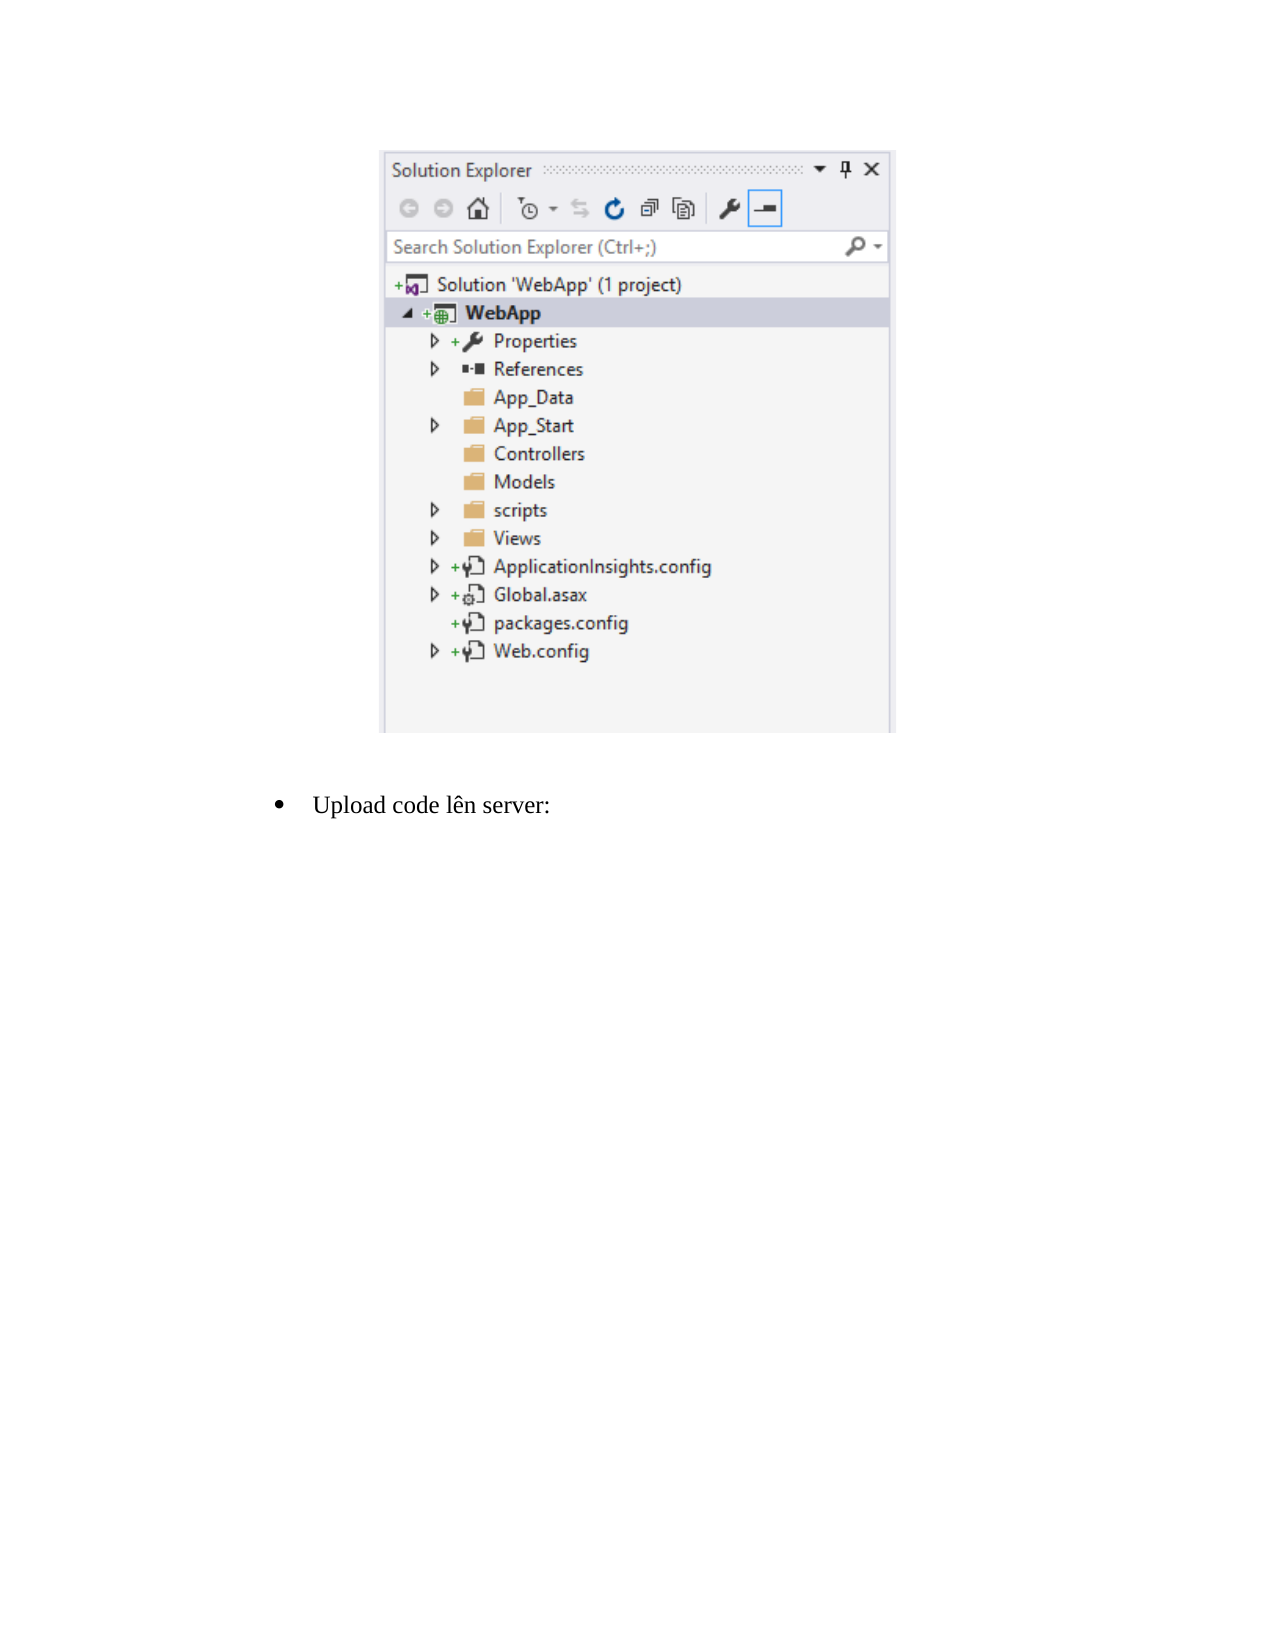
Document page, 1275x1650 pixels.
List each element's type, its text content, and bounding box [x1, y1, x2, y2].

list Upload code lên server: [275, 790, 1125, 819]
picture [378, 150, 897, 733]
